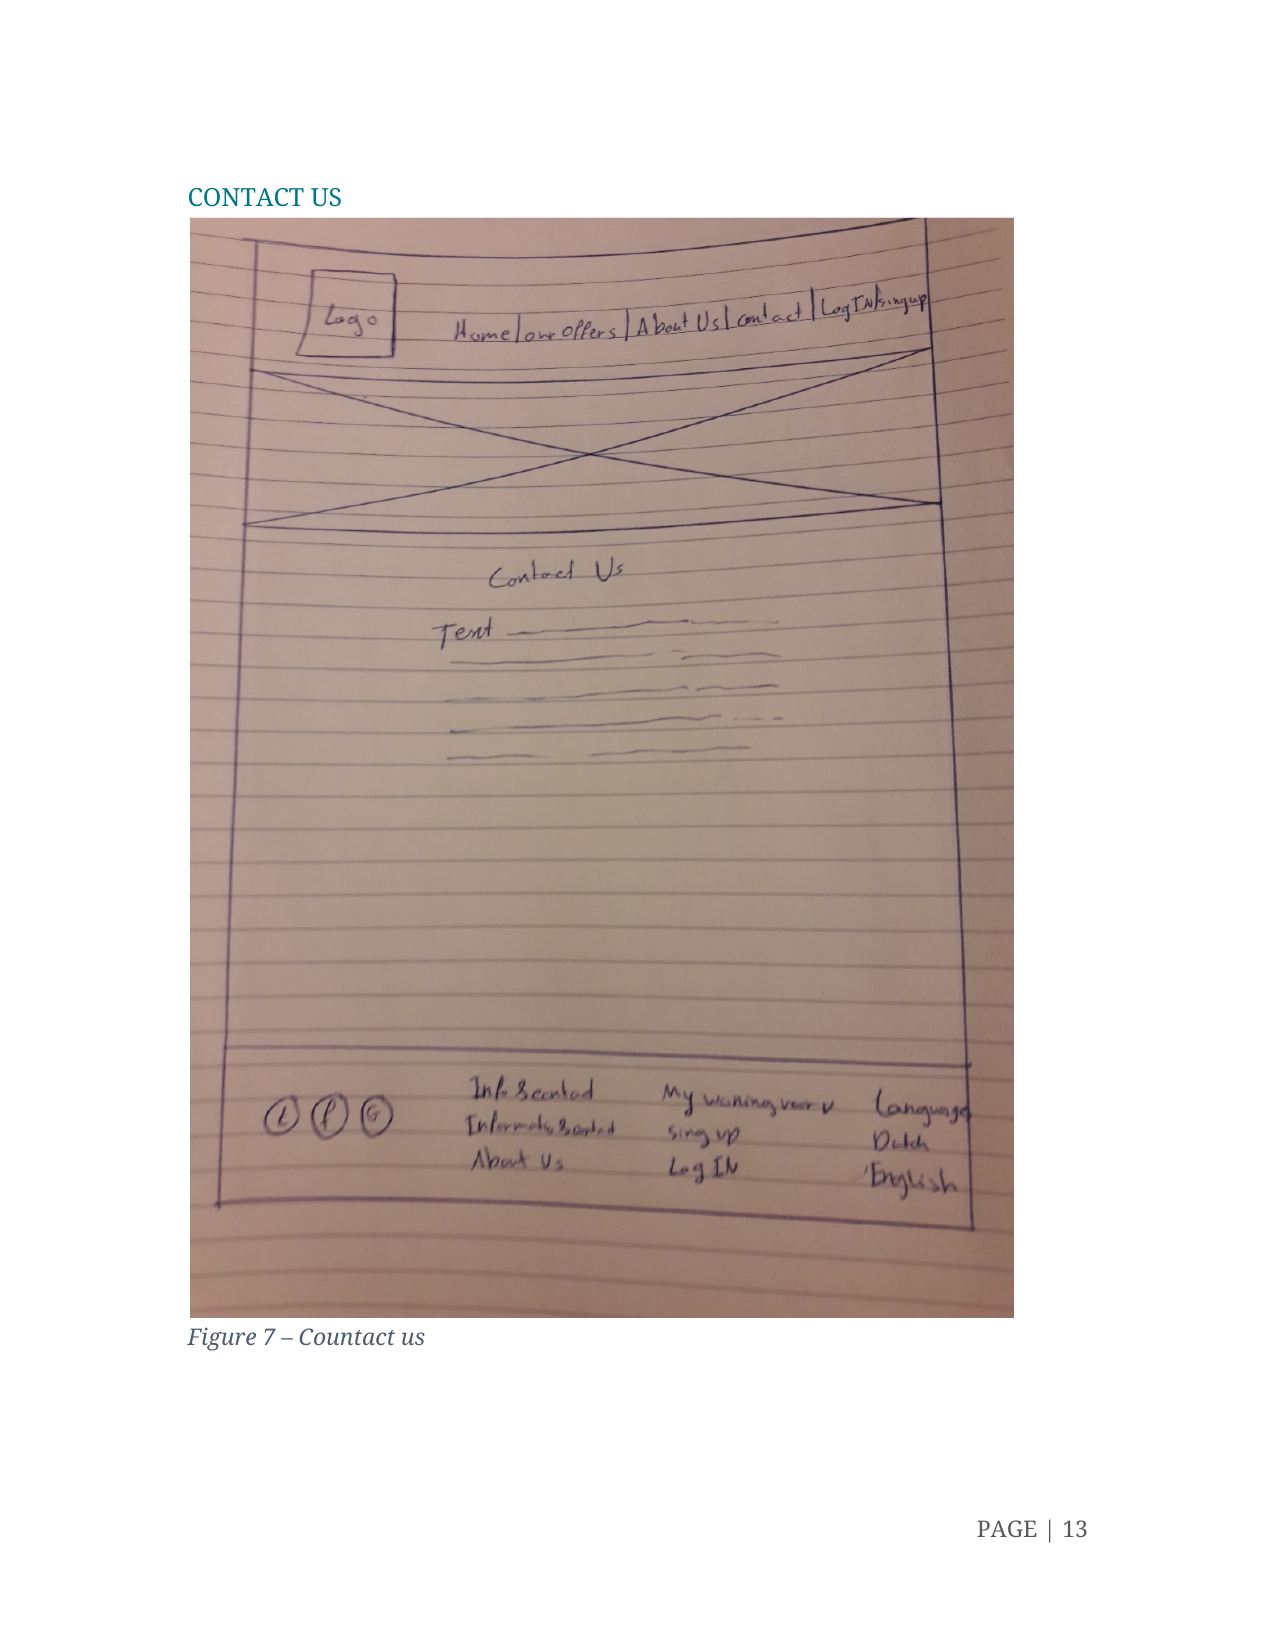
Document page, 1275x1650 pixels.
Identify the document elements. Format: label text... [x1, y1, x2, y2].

text Figure 7 – Countact us [187, 1321, 1087, 1352]
subtitle Contact us [187, 180, 1087, 214]
picture [190, 219, 1014, 1318]
